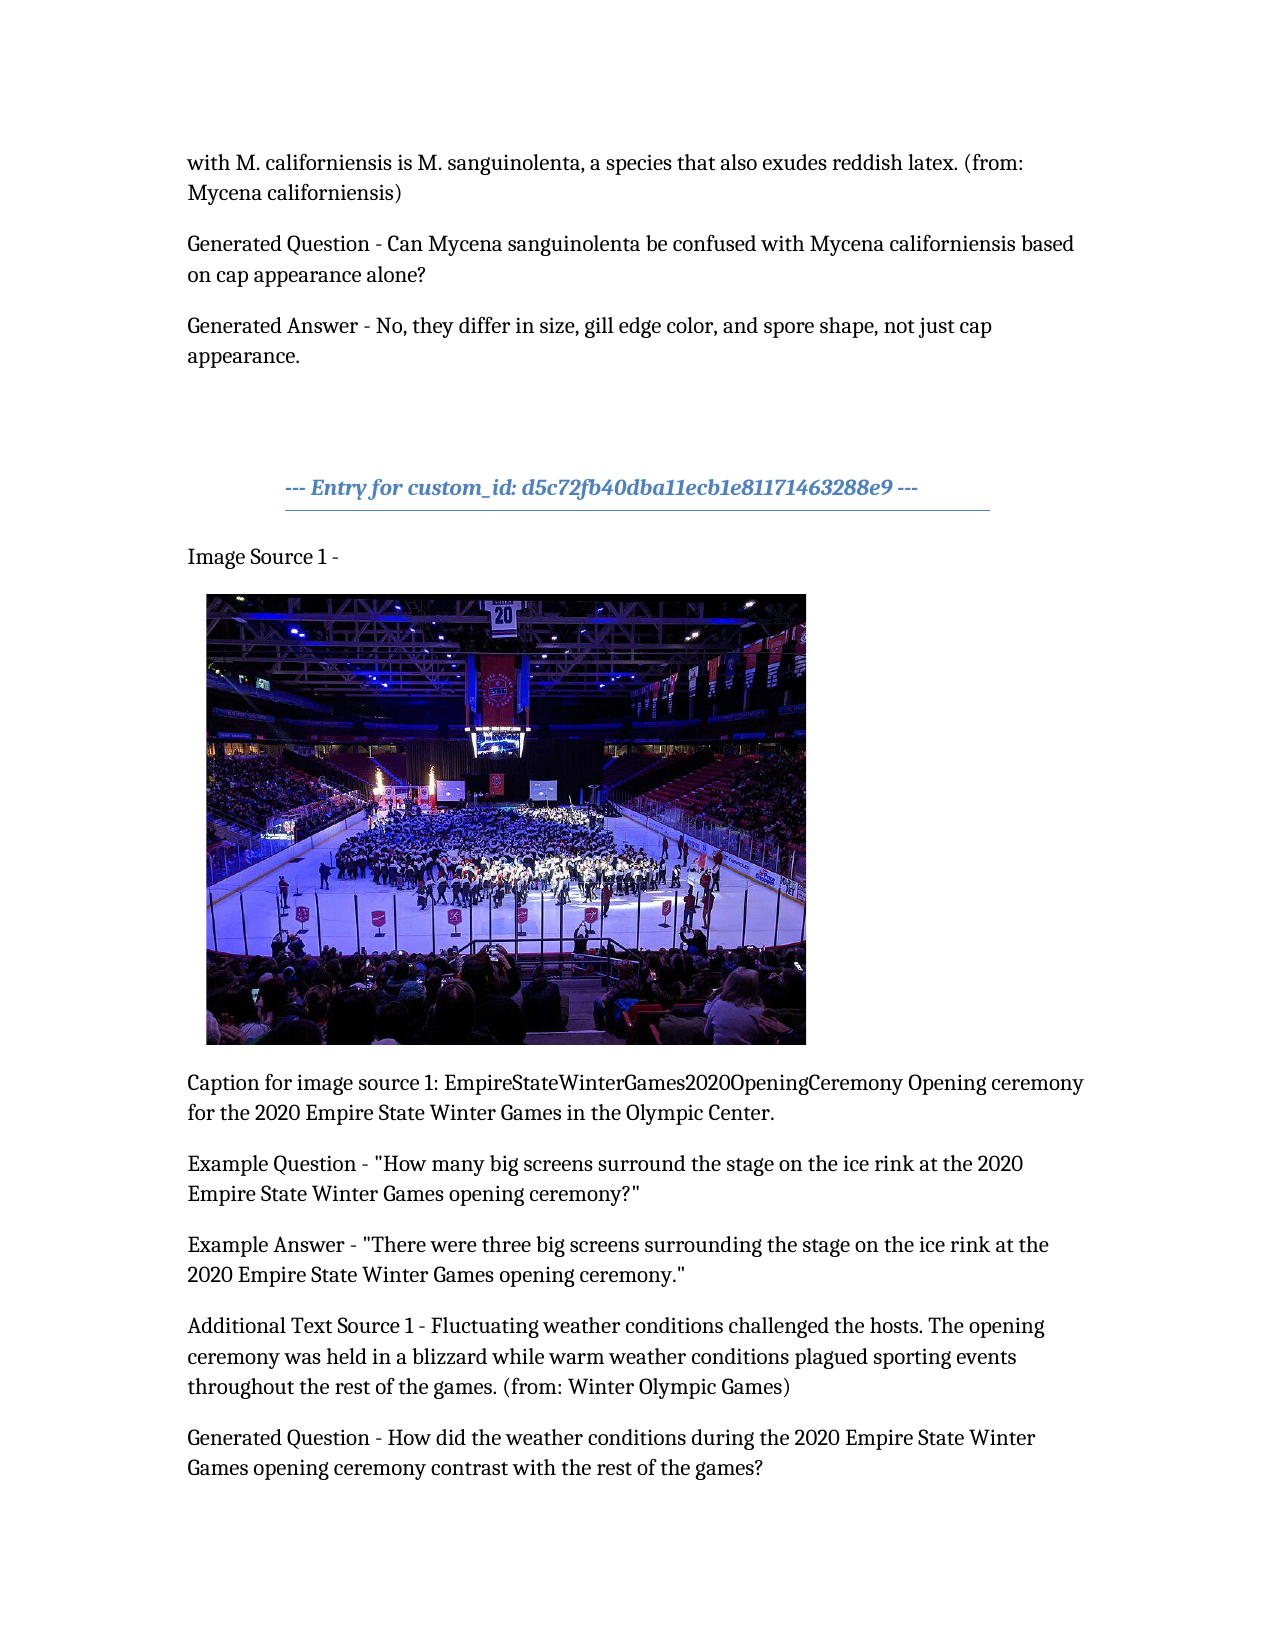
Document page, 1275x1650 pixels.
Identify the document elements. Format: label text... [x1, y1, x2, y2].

text Example Answer - "There were three big screens surrounding the stage on the ice rink at the 2020 Empire State Winter Games opening ceremony." [187, 1232, 1087, 1288]
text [187, 150, 1087, 207]
picture [206, 594, 807, 1045]
text Additional Text Source 1 - Fluctuating weather conditions challenged the hosts. The opening ceremony was held in a blizzard while warm weather conditions plagued sporting events throughout the rest of the games. (from: Winter Olympic Games) [187, 1313, 1087, 1400]
text --- Entry for custom_id: d5c72fb40dba11ecb1e81171463288e9 --- [285, 475, 990, 510]
text Generated Question - Can Mycena sanguinolenta be confused with Mycena californiensis based on cap appearance alone? [187, 231, 1087, 288]
text Example Question - "How many big screens surround the stage on the ice rink at the 2020 Empire State Winter Games opening ceremony?" [187, 1151, 1087, 1207]
text Generated Question - How did the weather conditions during the 2020 Empire State Winter Games opening ceremony contrast with the rest of the games? [187, 1425, 1087, 1481]
text Generated Answer - No, they differ in size, gill edge color, and spore shape, not just cap appearance. [187, 312, 1087, 369]
text Image Source 1 - [187, 544, 1087, 570]
text Caption for image source 1: EmpireStateWinterGames2020OpeningCeremony Opening ceremony for the 2020 Empire State Winter Games in the Olympic Center. [187, 1069, 1087, 1126]
